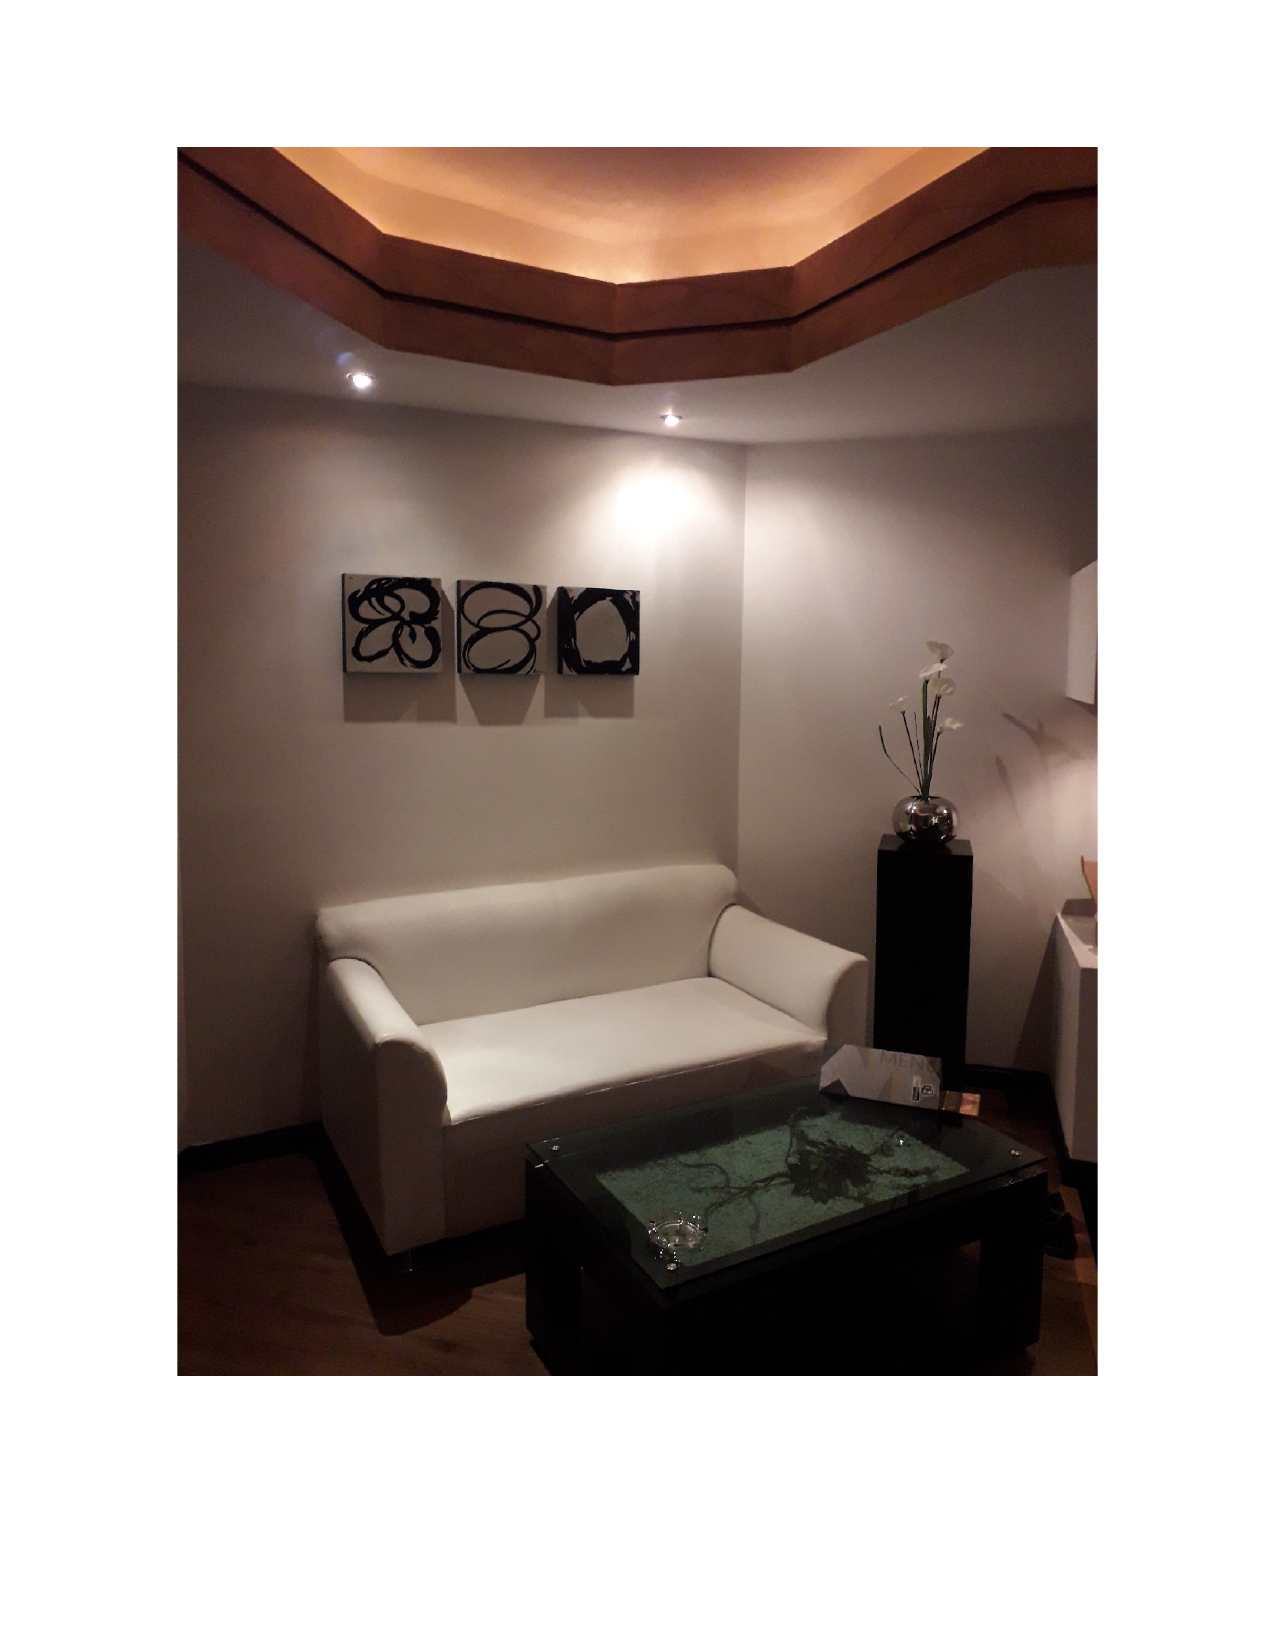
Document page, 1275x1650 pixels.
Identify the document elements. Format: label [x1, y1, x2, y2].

picture [177, 147, 1098, 1376]
